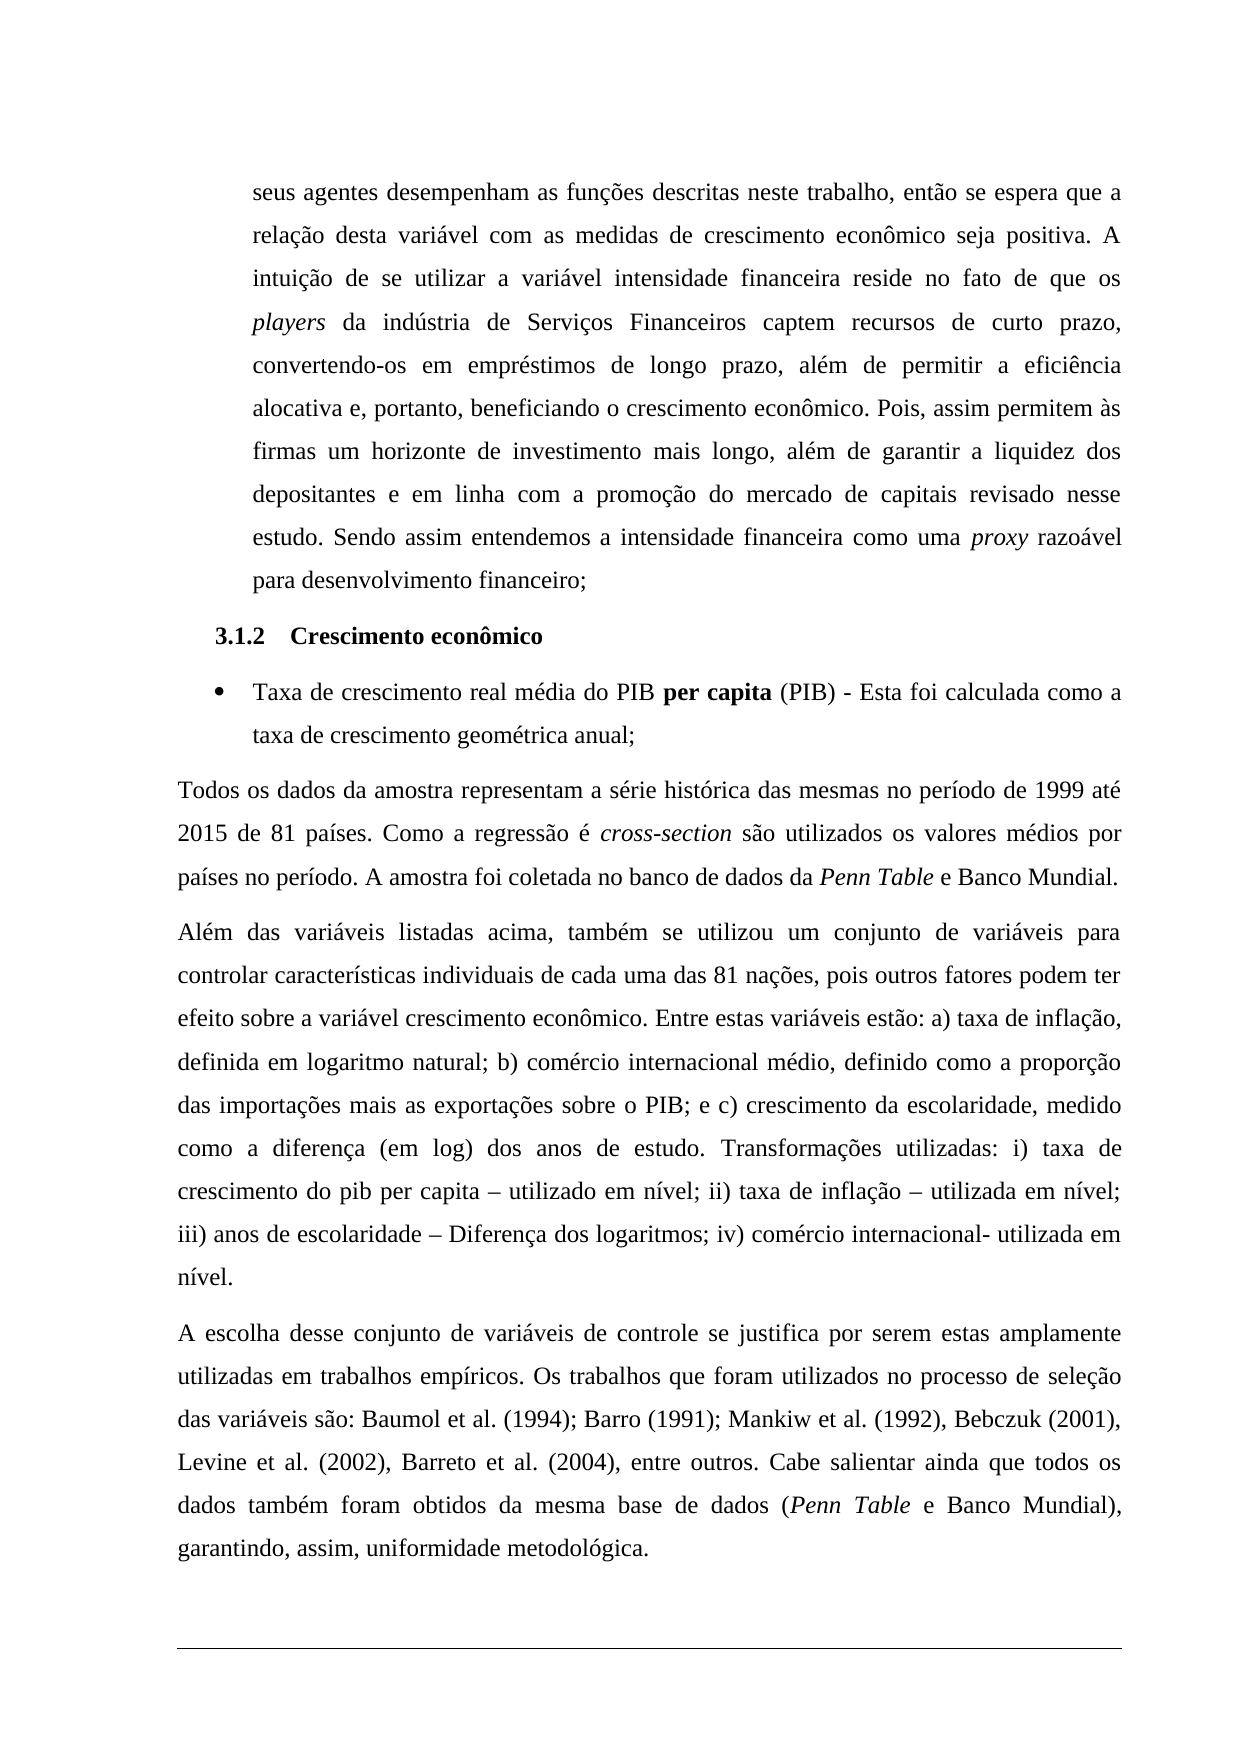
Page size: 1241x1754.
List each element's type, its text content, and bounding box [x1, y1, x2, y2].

list Taxa de crescimento real média do PIB per capita (PIB) - Esta foi calculada como a taxa de crescimento geométrica anual; [215, 677, 1122, 748]
list Crescimento econômico [215, 621, 1122, 650]
text Todos os dados da amostra representam a série histórica das mesmas no período de 1999 até 2015 de 81 países. Como a regressão é cross-section são utilizados os valores médios por países no período. A amostra foi coletada no banco de dados da Penn Table e Banco Mundial. [177, 775, 1122, 890]
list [215, 177, 1122, 594]
text Além das variáveis listadas acima, também se utilizou um conjunto de variáveis para controlar características individuais de cada uma das 81 nações, pois outros fatores podem ter efeito sobre a variável crescimento econômico. Entre estas variáveis estão: a) taxa de inflação, definida em logaritmo natural; b) comércio internacional médio, definido como a proporção das importações mais as exportações sobre o PIB; e c) crescimento da escolaridade, medido como a diferença (em log) dos anos de estudo. Transformações utilizadas: i) taxa de crescimento do pib per capita – utilizado em nível; ii) taxa de inflação – utilizada em nível; iii) anos de escolaridade – Diferença dos logaritmos; iv) comércio internacional- utilizada em nível. [177, 917, 1122, 1291]
text A escolha desse conjunto de variáveis de controle se justifica por serem estas amplamente utilizadas em trabalhos empíricos. Os trabalhos que foram utilizados no processo de seleção das variáveis são: Baumol et al. (1994); Barro (1991); Mankiw et al. (1992), Bebczuk (2001), Levine et al. (2002), Barreto et al. (2004), entre outros. Cabe salientar ainda que todos os dados também foram obtidos da mesma base de dados (Penn Table e Banco Mundial), garantindo, assim, uniformidade metodológica. [177, 1318, 1122, 1562]
